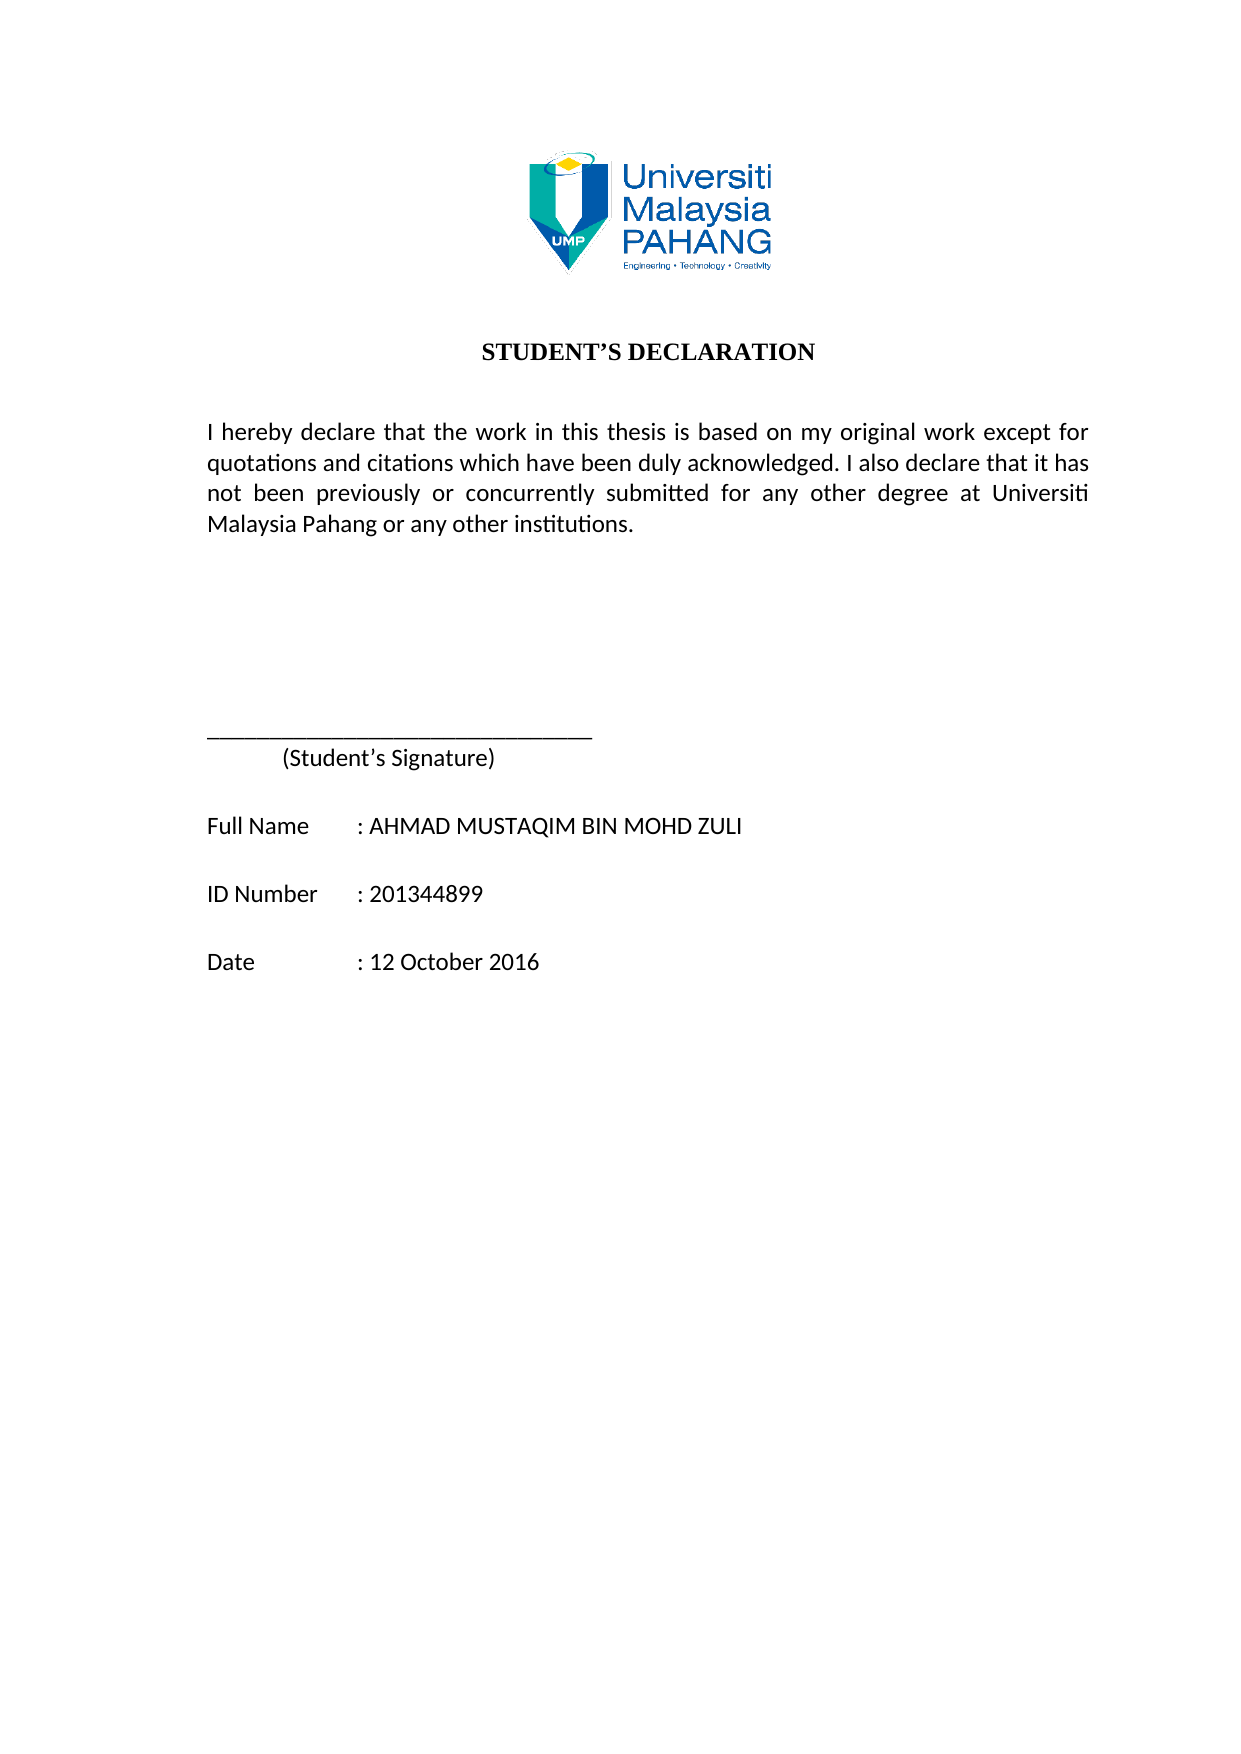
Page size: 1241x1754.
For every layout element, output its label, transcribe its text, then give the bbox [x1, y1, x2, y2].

text _______________________________ (Student’s Signature) [207, 712, 1090, 773]
picture [526, 150, 771, 275]
text Date : 12 October 2016 [207, 946, 1090, 977]
text STUDENT’S DECLARATION [207, 337, 1090, 366]
text ID Number : 201344899 [207, 878, 1090, 909]
text Full Name : [207, 810, 1090, 841]
text I hereby declare that the work in this thesis is based on my original work except for quotations and citations which have been duly acknowledged. I also declare that it has not been previously or concurrently submitted for any other degree at Universiti Malaysia Pahang or any other institutions. [207, 416, 1090, 538]
